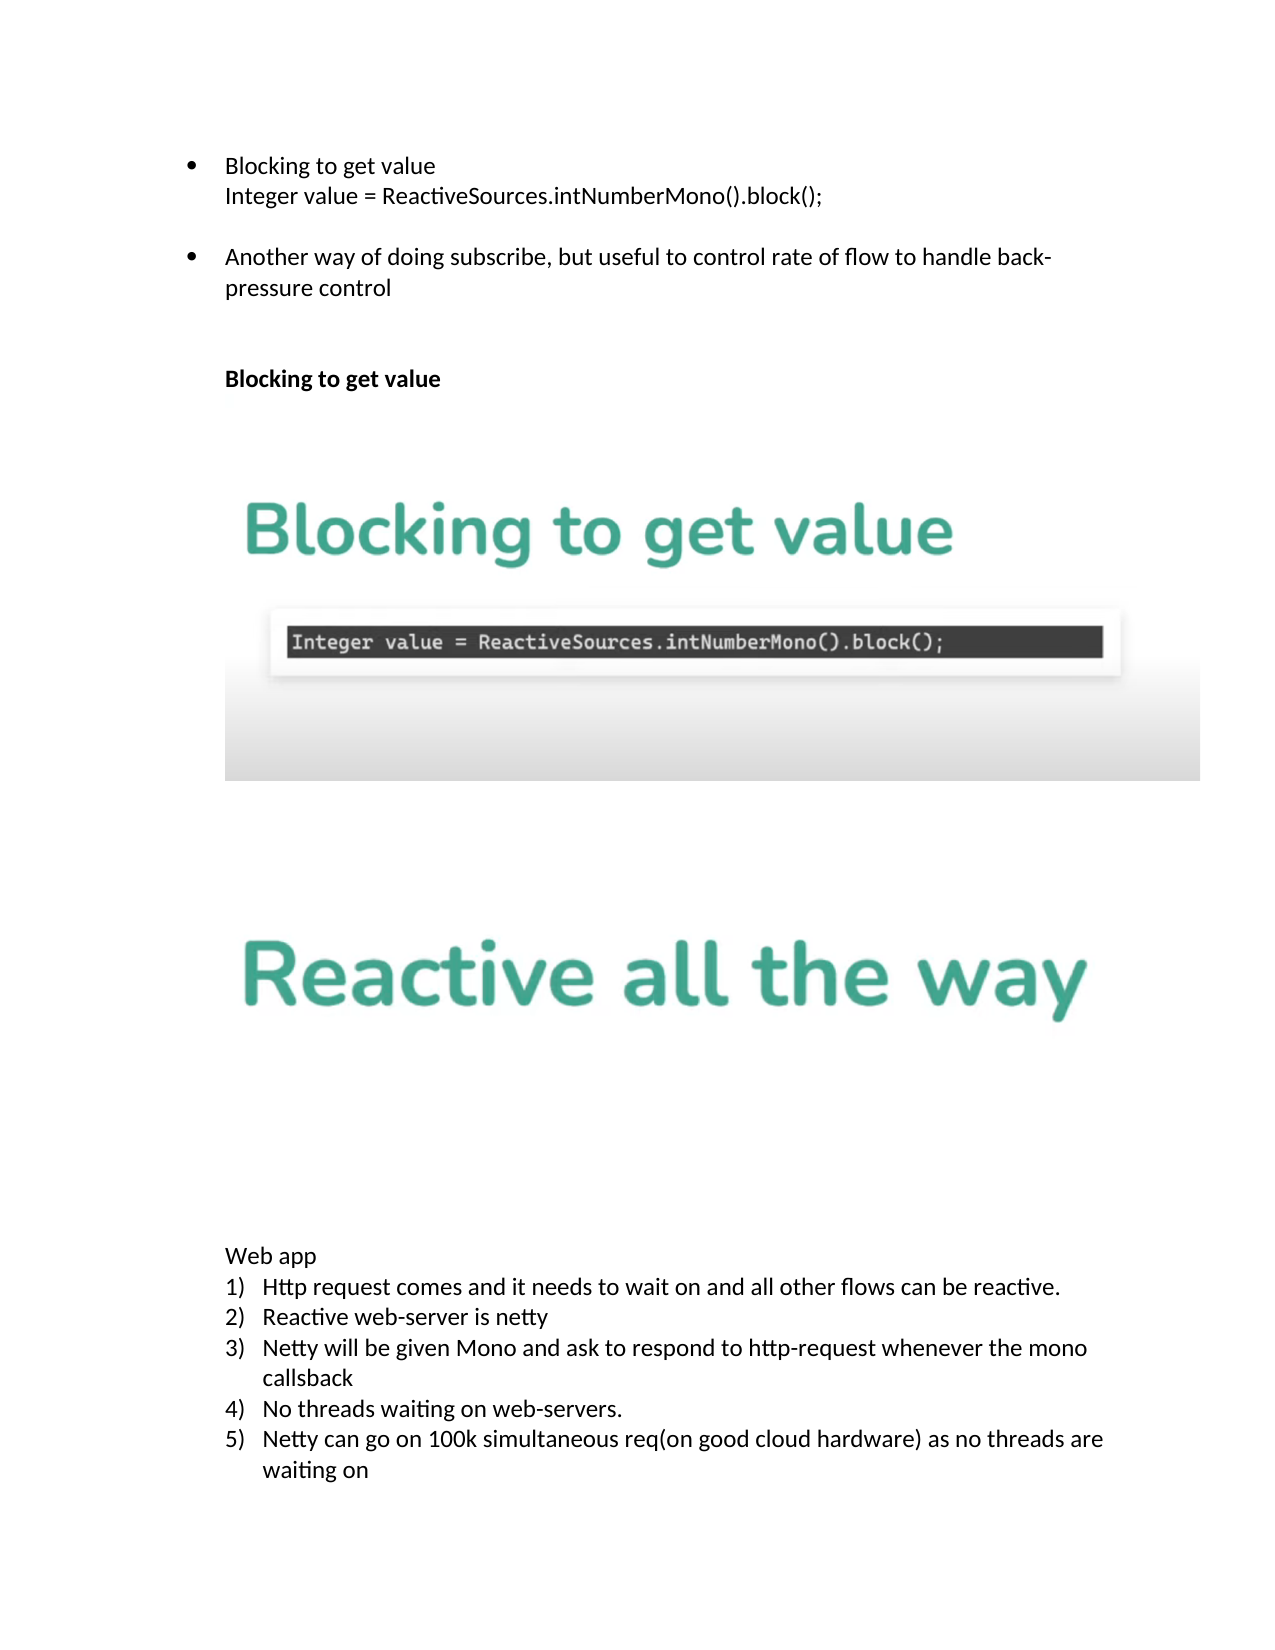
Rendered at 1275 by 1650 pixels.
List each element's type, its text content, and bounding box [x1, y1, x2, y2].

list Netty will be given Mono and ask to respond to http-request whenever the mono callsback [225, 1332, 1125, 1393]
picture [225, 902, 1200, 1210]
list Reactive web-server is netty [225, 1301, 1125, 1332]
list Integer value = ReactiveSources.intNumberMono().block(); [225, 181, 1125, 211]
list Http request comes and it needs to wait on and all other flows can be reactive. [225, 1271, 1125, 1301]
list Another way of doing subscribe, but useful to control rate of flow to handle back-pressure control [187, 242, 1125, 303]
list Blocking to get value [225, 364, 1125, 394]
picture [225, 394, 1200, 781]
list Netty can go on 100k simultaneous req(on good cloud hardware) as no threads are waiting on [225, 1423, 1125, 1484]
list Blocking to get value [187, 150, 1125, 181]
list Web app [225, 1240, 1125, 1271]
list No threads waiting on web-servers. [225, 1393, 1125, 1423]
